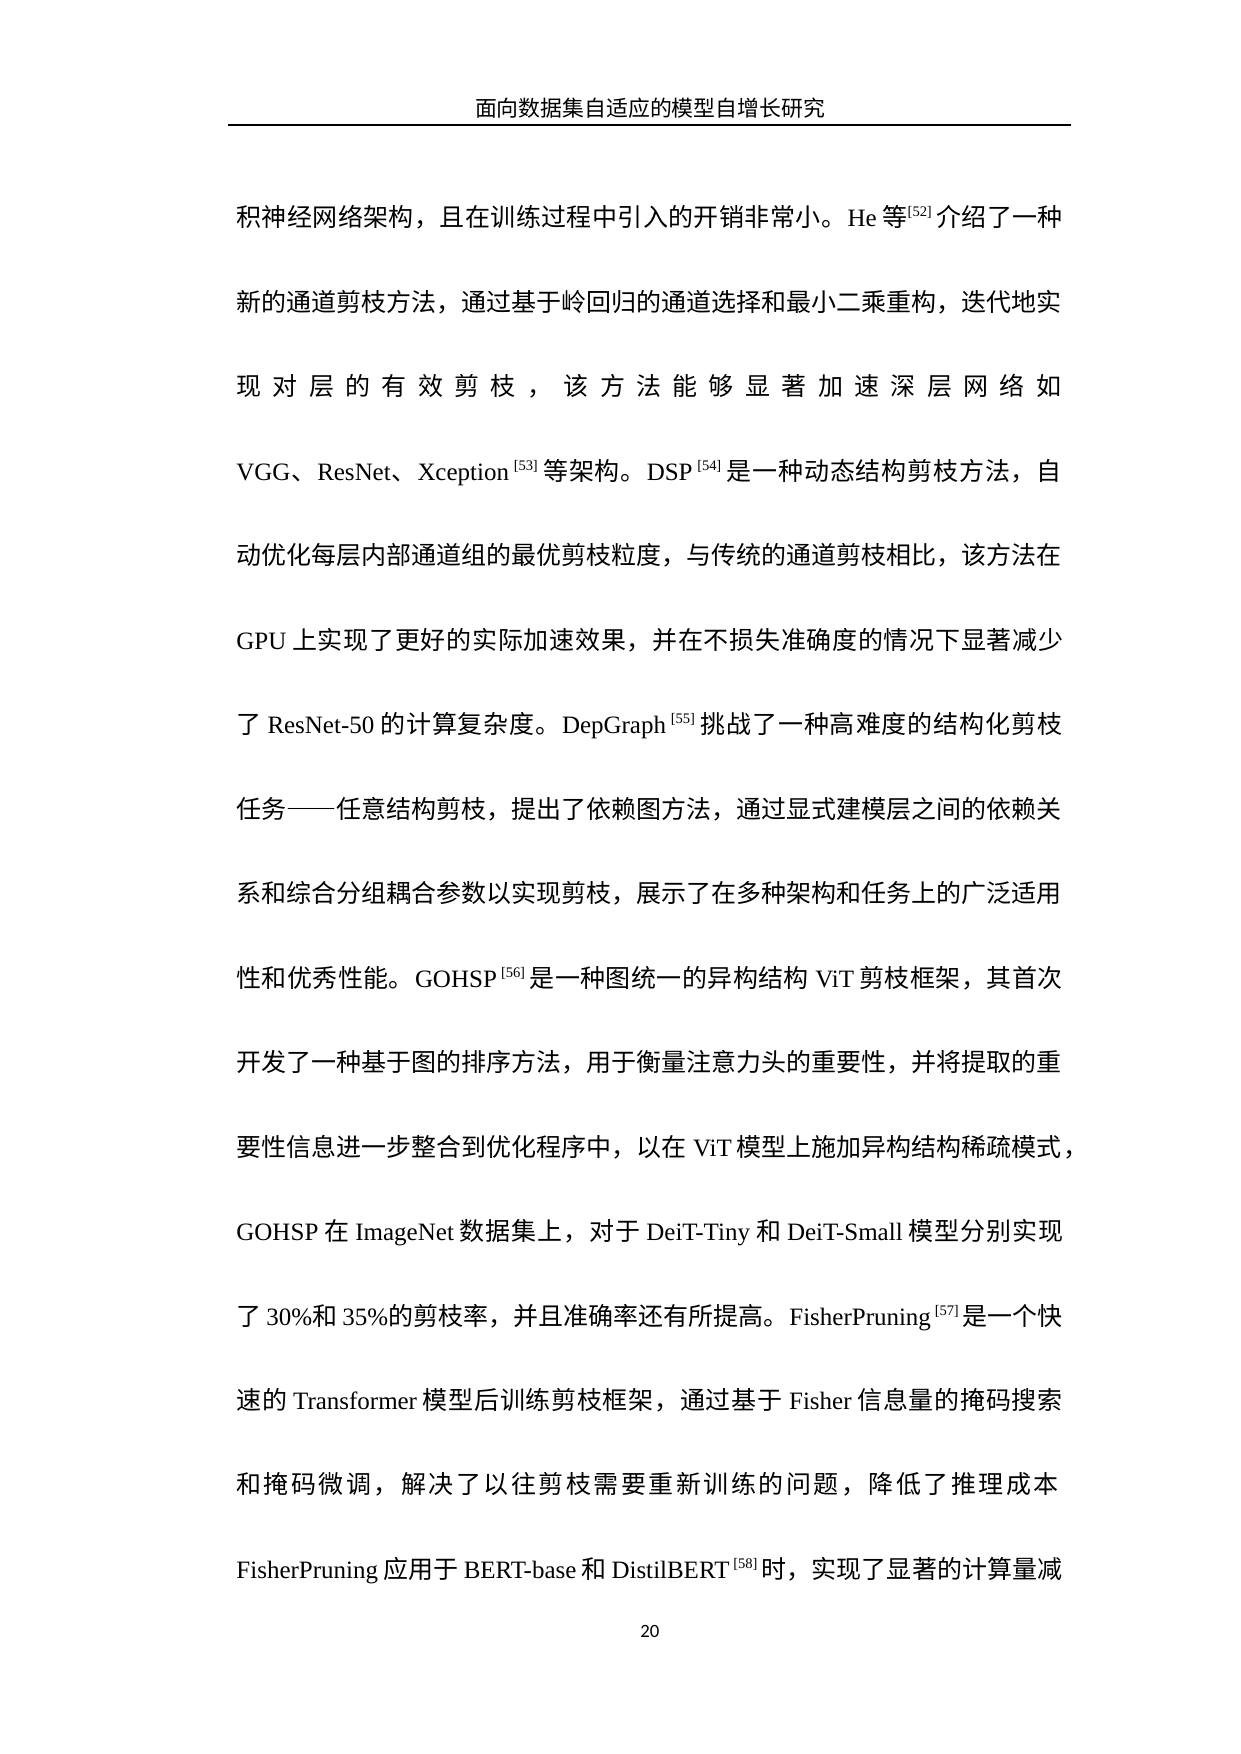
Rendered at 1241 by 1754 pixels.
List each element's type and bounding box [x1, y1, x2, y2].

text [236, 183, 1063, 1600]
